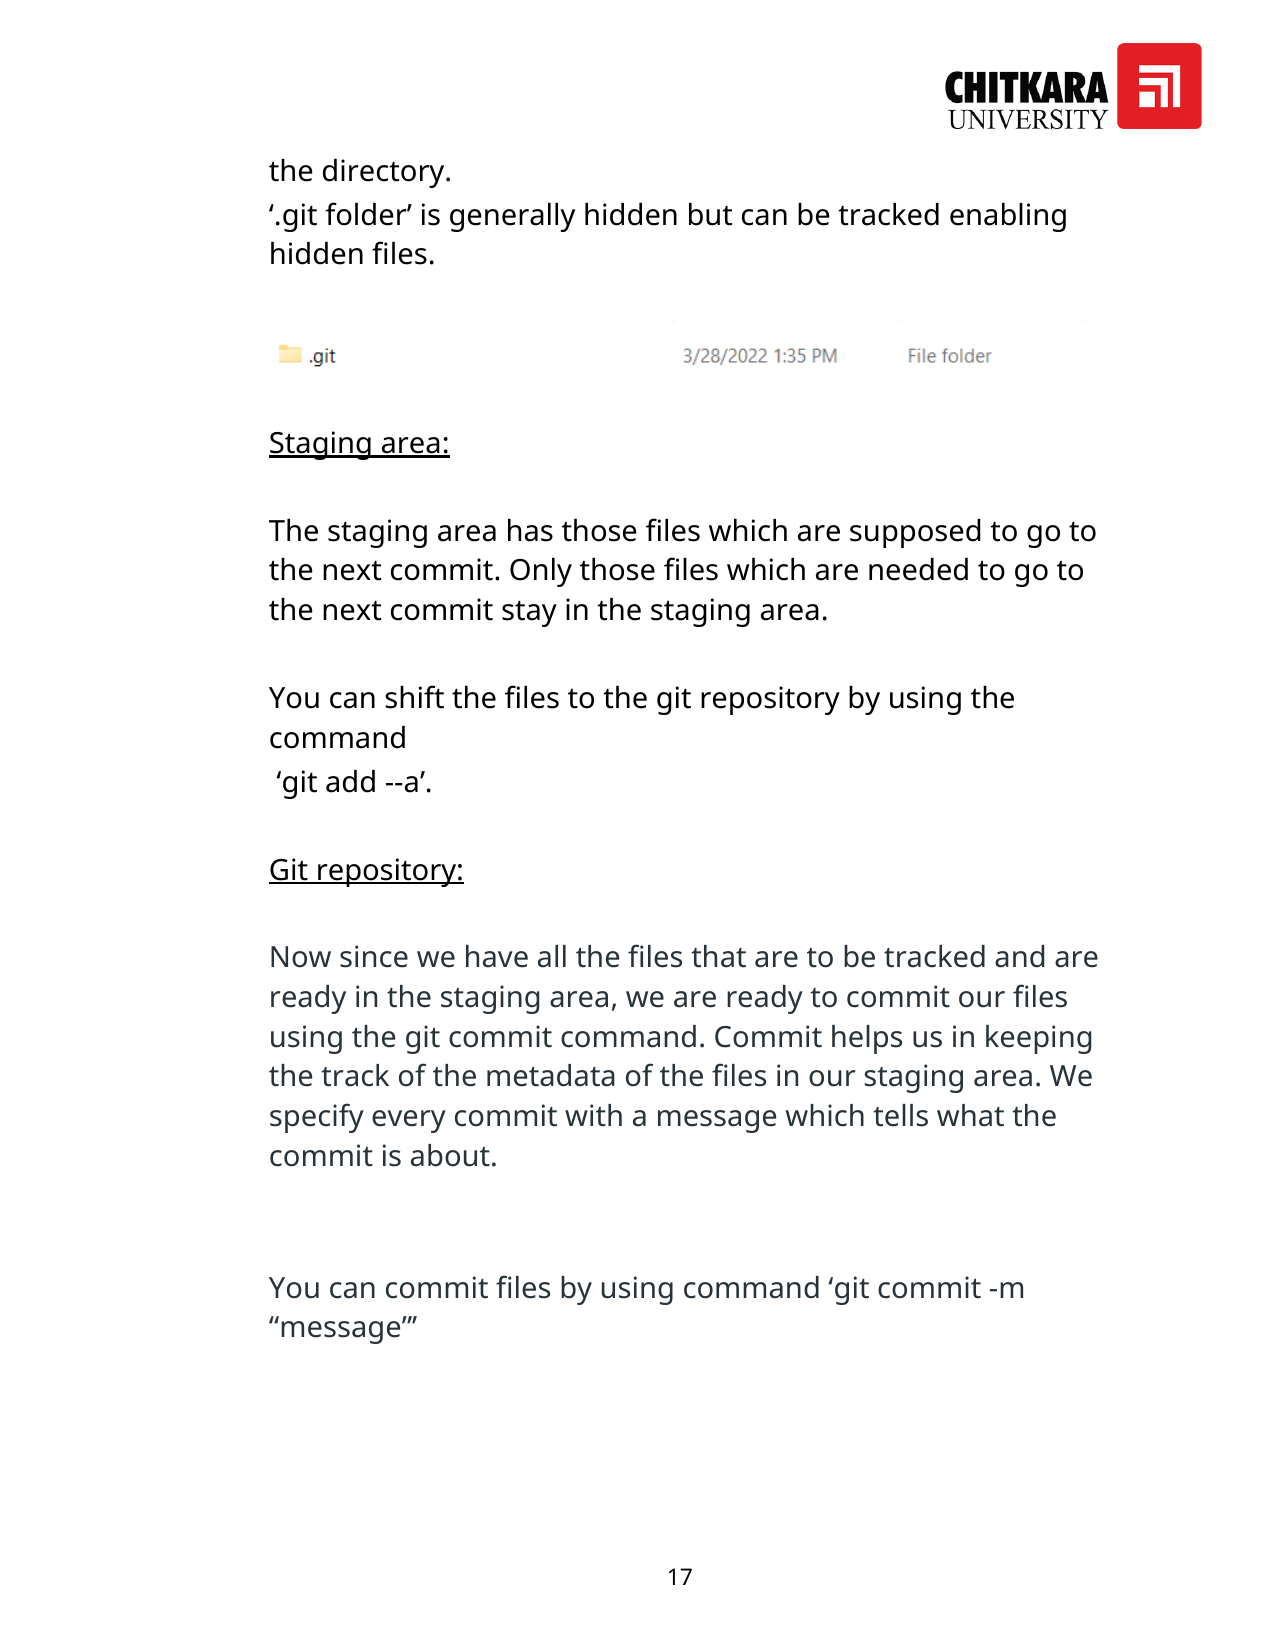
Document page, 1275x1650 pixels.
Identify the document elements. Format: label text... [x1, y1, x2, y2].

list Now since we have all the files that are to be tracked and are ready in the staging area, we are ready to commit our files using the git commit command. Commit helps us in keeping the track of the metadata of the files in our staging area. We specify every commit with a message which tells what the commit is about. [506, 937, 1134, 1175]
picture [945, 43, 1202, 129]
list You can shift the files to the git repository by using the command [269, 677, 1134, 757]
list The staging area has those files which are supposed to go to the next commit. Only those files which are needed to go to the next commit stay in the staging area. [269, 510, 1134, 629]
list Git repository: [269, 849, 1134, 888]
list ‘.git folder’ is generally hidden but can be tracked enabling hidden files. [269, 194, 1134, 273]
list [269, 150, 1134, 189]
list ‘git add --a’. [269, 761, 1134, 801]
list Staging area: [269, 422, 1134, 462]
list You can commit files by using command ‘git commit -m “message”’ [417, 1267, 1134, 1346]
picture [268, 321, 1209, 374]
